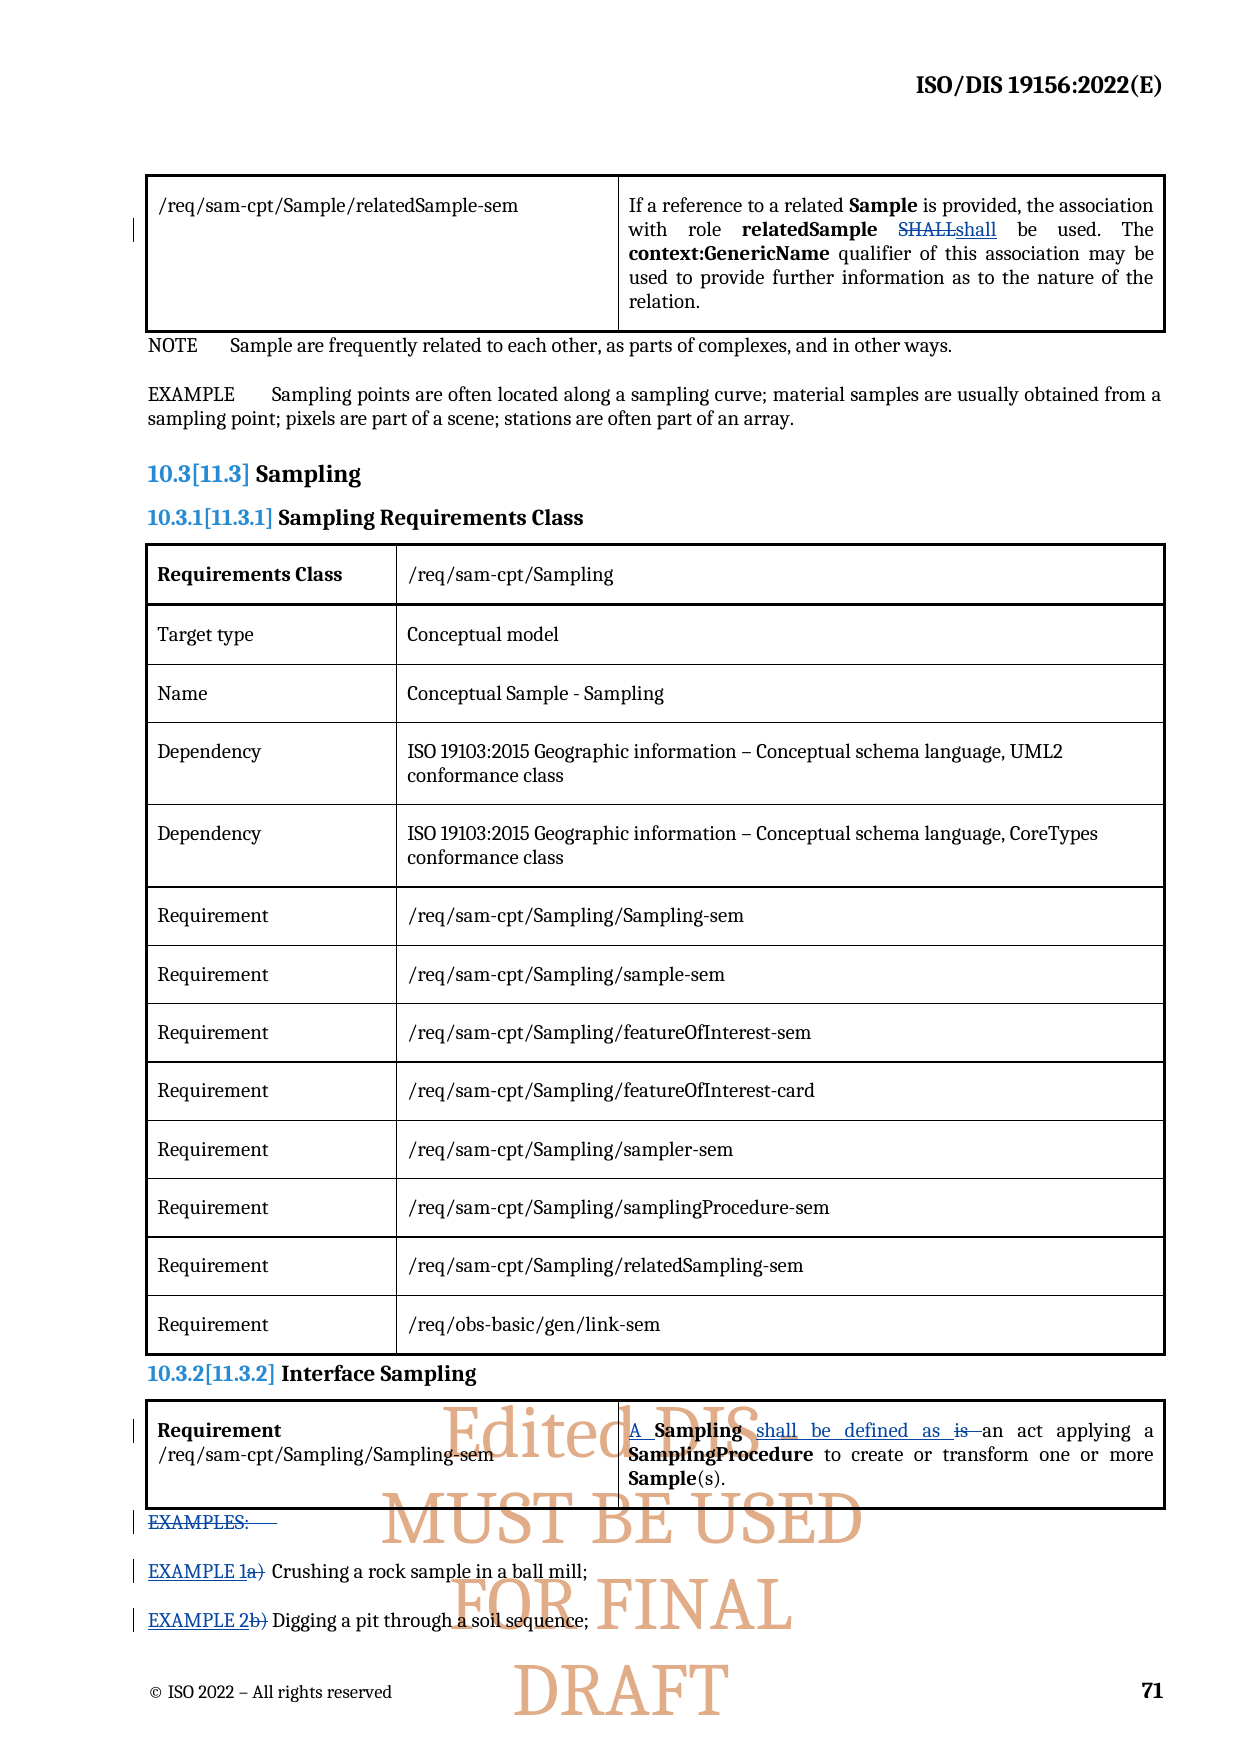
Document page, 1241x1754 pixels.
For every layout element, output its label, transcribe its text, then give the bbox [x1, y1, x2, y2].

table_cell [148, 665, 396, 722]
text NOTE Sample are frequently related to each other, as parts of complexes, and in other ways. [148, 333, 1163, 357]
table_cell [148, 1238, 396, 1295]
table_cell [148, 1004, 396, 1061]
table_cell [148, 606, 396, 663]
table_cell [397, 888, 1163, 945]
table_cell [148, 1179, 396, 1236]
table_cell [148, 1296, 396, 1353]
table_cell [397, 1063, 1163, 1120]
subtitle Interface Sampling [148, 1362, 1163, 1386]
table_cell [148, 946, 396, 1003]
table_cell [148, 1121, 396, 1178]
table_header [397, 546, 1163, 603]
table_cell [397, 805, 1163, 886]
subtitle Sampling [148, 461, 1163, 487]
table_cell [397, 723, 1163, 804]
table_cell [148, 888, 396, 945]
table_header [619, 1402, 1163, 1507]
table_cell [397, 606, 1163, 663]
subtitle Sampling Requirements Class [148, 506, 1163, 530]
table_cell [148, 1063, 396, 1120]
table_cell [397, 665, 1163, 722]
text EXAMPLE Sampling points are often located along a sampling curve; material samples are usually obtained from a sampling point; pixels are part of a scene; stations are often part of an array. [148, 382, 1163, 430]
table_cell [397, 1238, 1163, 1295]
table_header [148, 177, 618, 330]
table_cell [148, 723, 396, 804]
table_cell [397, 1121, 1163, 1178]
list Digging a pit through a soil sequence; [148, 1608, 1163, 1632]
list Crushing a rock sample in a ball mill; [148, 1559, 1163, 1583]
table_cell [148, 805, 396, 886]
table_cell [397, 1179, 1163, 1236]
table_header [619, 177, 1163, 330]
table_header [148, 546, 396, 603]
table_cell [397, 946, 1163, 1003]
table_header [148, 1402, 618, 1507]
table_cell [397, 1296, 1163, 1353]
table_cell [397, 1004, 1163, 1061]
